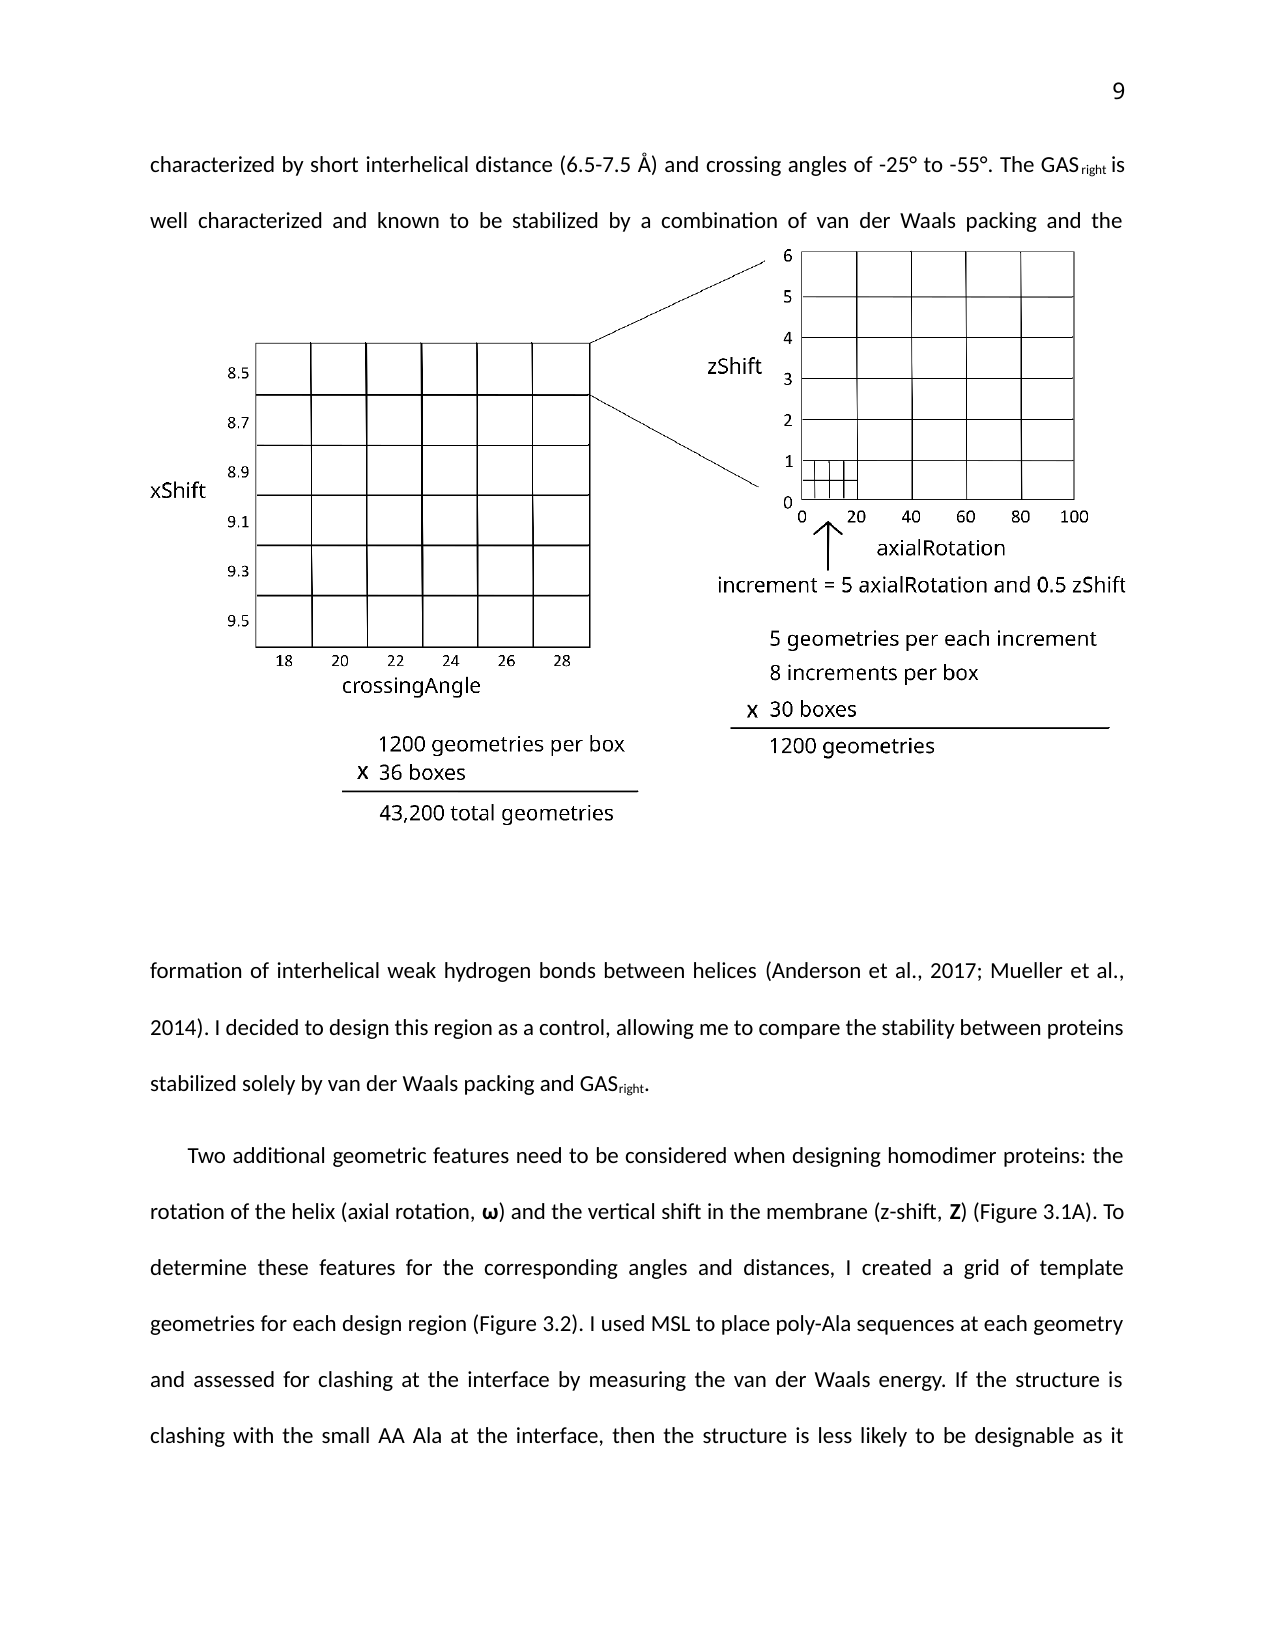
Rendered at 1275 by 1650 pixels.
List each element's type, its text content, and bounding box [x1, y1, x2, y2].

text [150, 1141, 1125, 1449]
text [150, 150, 1125, 249]
picture [150, 249, 1125, 825]
